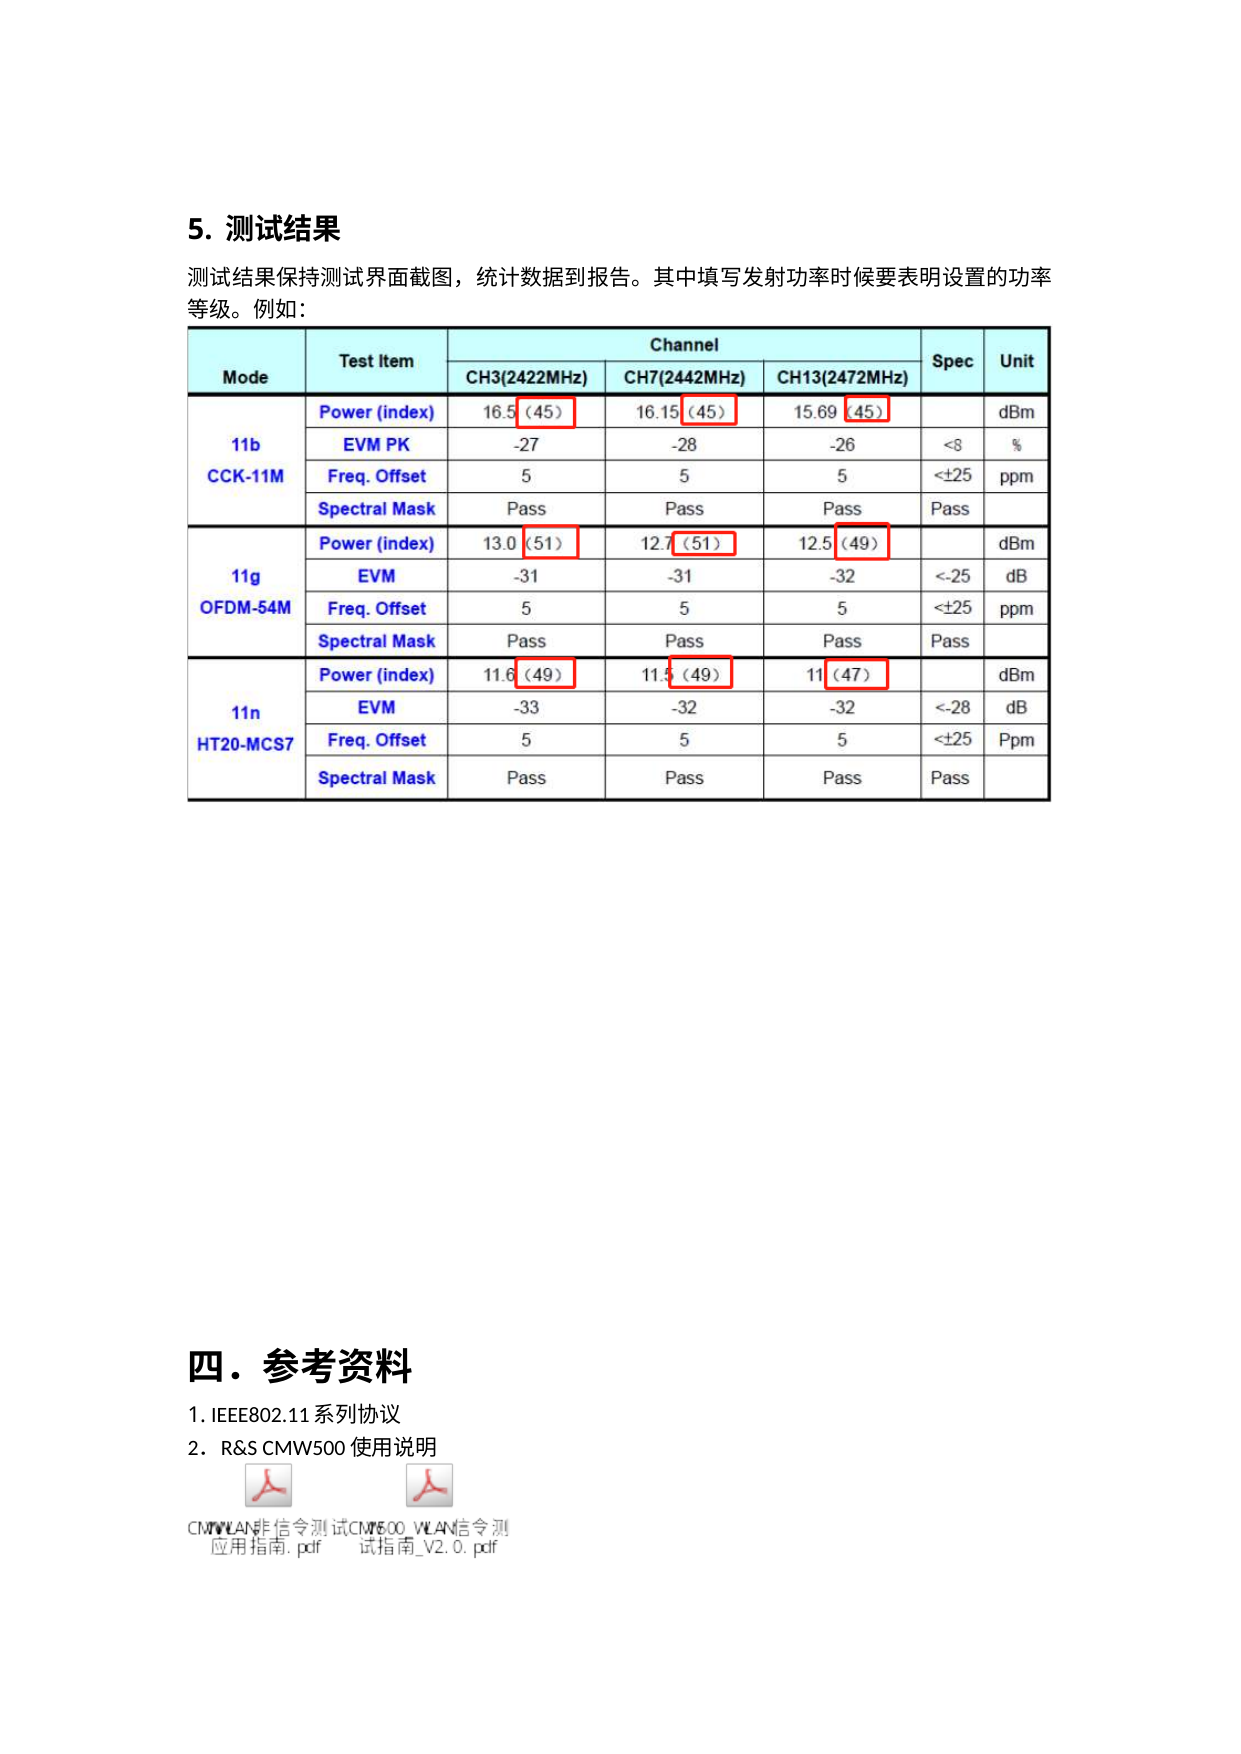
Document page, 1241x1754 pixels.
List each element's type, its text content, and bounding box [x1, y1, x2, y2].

text 1. IEEE802.11系列协议 [187, 1397, 1053, 1429]
text 测试结果保持测试界面截图，统计数据到报告。其中填写发射功率时候要表明设置的功率等级。例如： [187, 259, 1053, 324]
list 测试结果 [187, 194, 1053, 259]
text 四．参考资料 [187, 1332, 1053, 1397]
picture [187, 324, 1053, 803]
text 2．R&S CMW500使用说明 [187, 1429, 1053, 1462]
